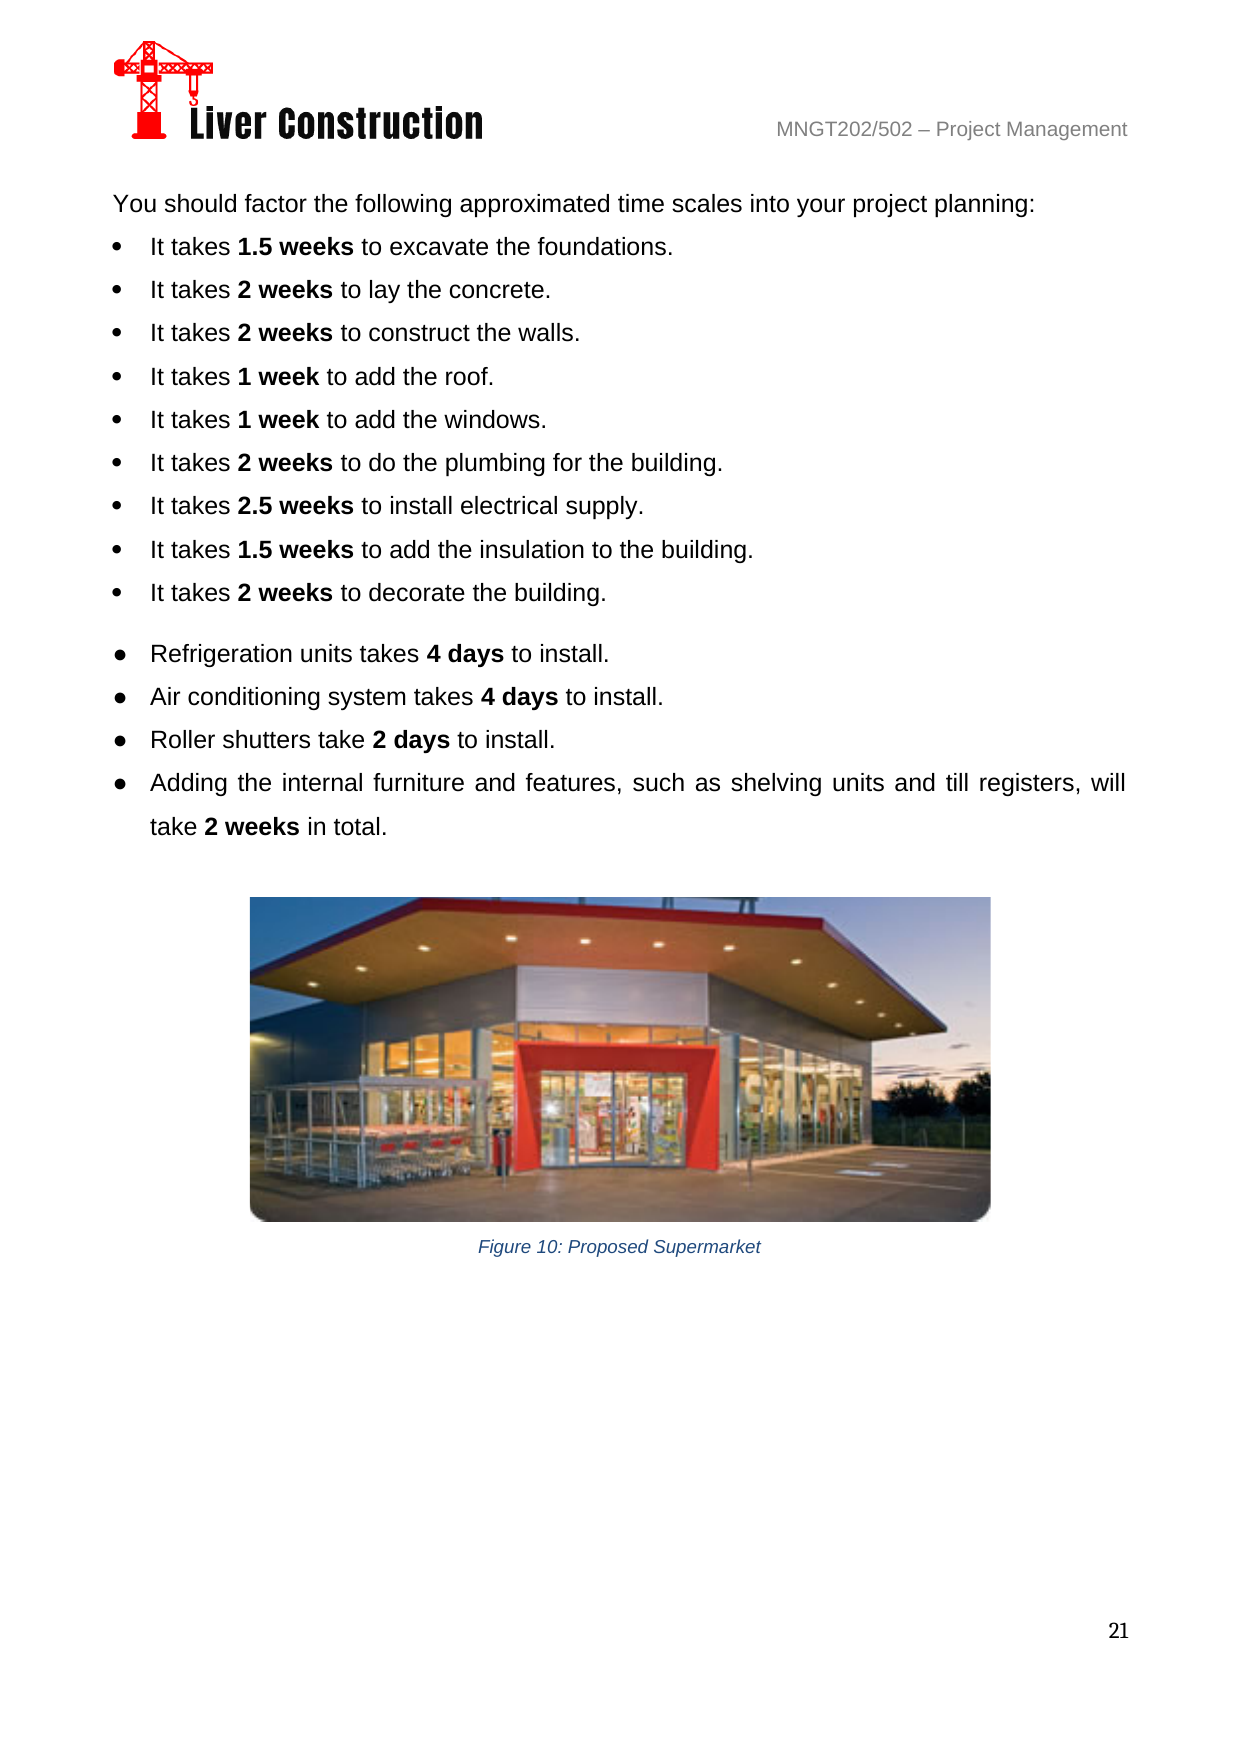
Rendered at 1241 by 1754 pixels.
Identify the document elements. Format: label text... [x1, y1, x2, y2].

text Figure 10: Proposed Supermarket [112, 1236, 1128, 1257]
list Roller shutters take 2 days to install. [112, 725, 1128, 754]
list It takes 1.5 weeks to add the insulation to the building. [112, 534, 1128, 563]
list It takes 2 weeks to do the plumbing for the building. [112, 448, 1128, 477]
list Adding the internal furniture and features, such as shelving units and till registers, will take 2 weeks in total. [112, 768, 1128, 840]
picture [112, 31, 489, 149]
list Air conditioning system takes 4 days to install. [112, 682, 1128, 711]
list It takes 1 week to add the roof. [112, 362, 1128, 391]
text You should factor the following approximated time scales into your project planning: [112, 189, 1128, 218]
list It takes 2 weeks to decorate the building. [112, 578, 1128, 607]
list It takes 1.5 weeks to excavate the foundations. [112, 232, 1128, 261]
list Refrigeration units takes 4 days to install. [112, 639, 1128, 668]
picture [249, 897, 991, 1222]
list It takes 1 week to add the windows. [112, 405, 1128, 434]
list It takes 2 weeks to lay the concrete. [112, 275, 1128, 304]
list It takes 2.5 weeks to install electrical supply. [112, 491, 1128, 520]
list It takes 2 weeks to construct the walls. [112, 318, 1128, 347]
